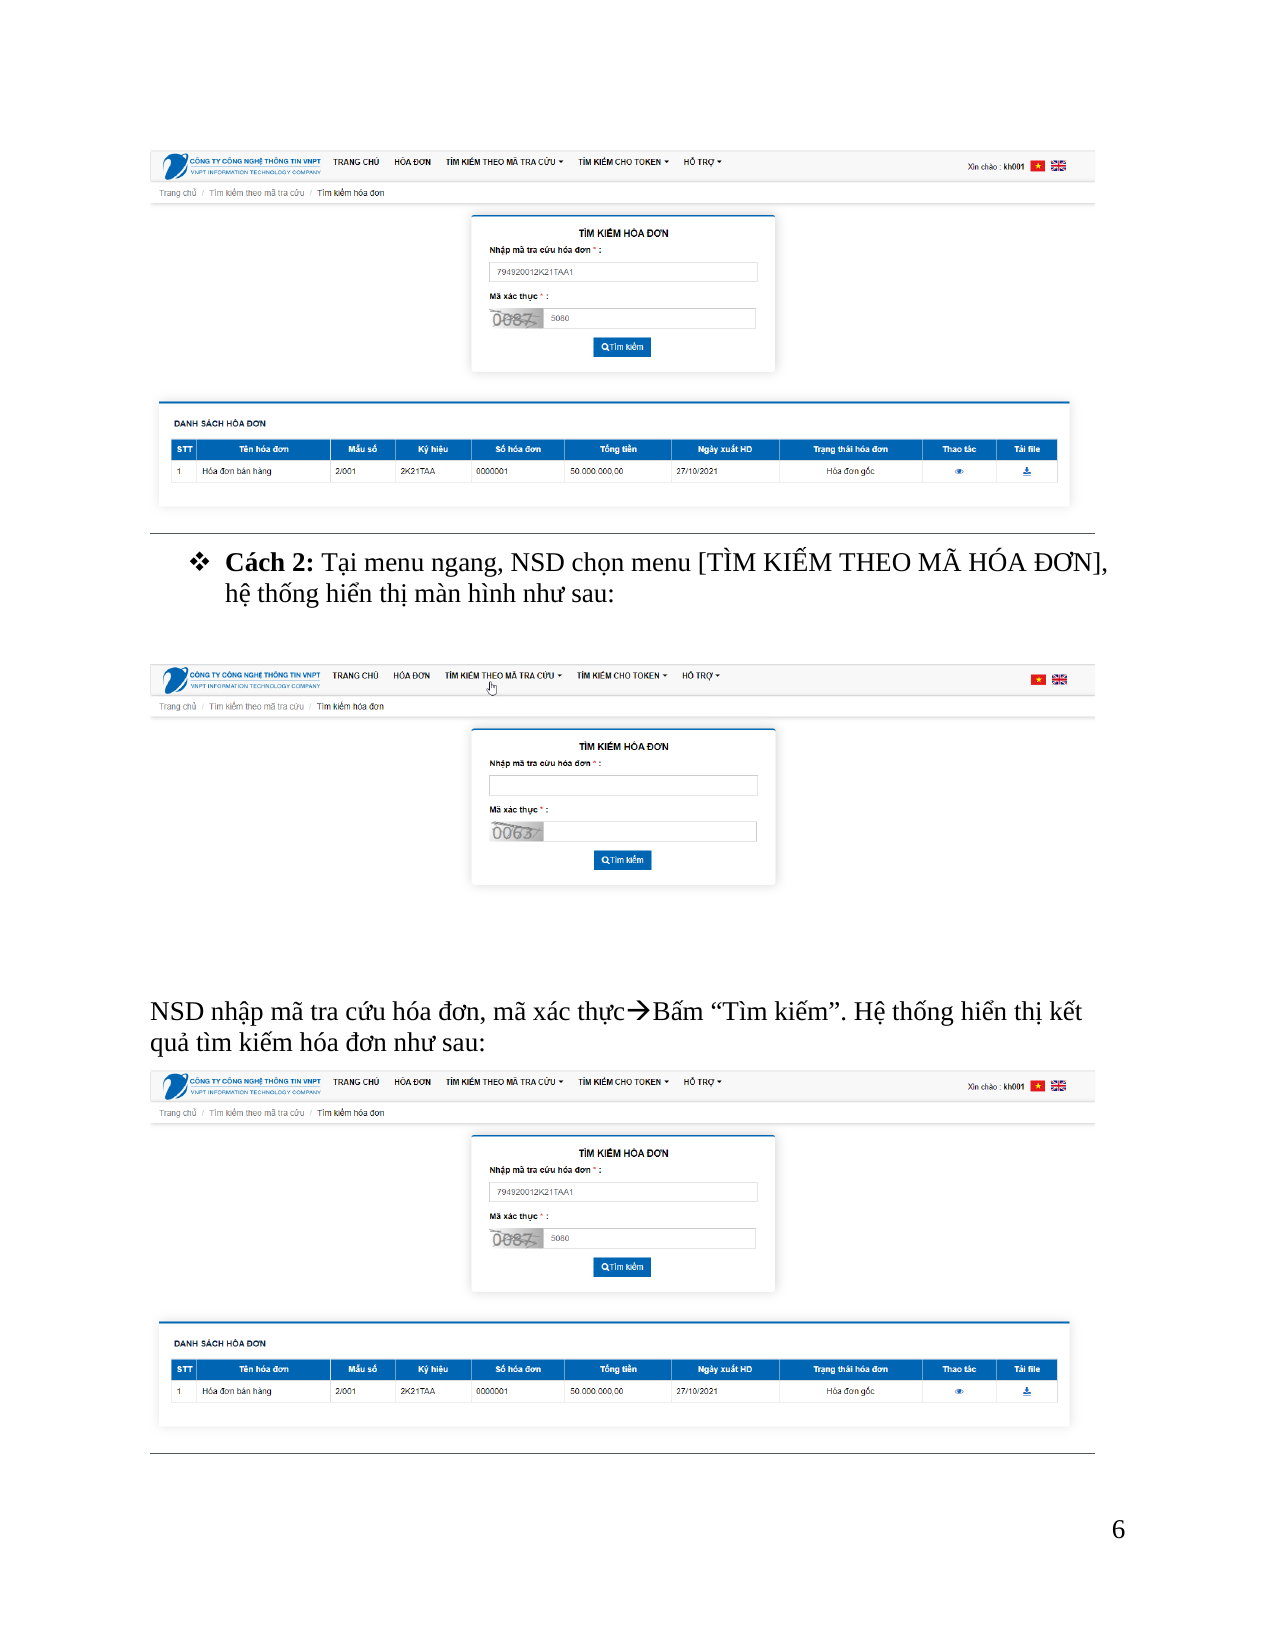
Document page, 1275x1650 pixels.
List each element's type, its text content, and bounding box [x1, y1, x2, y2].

picture [150, 664, 1096, 983]
list Cách 2: Tại menu ngang, NSD chọn menu [TÌM KIẾM THEO MÃ HÓA ĐƠN], hệ thống hiển thị màn hình như sau: [187, 546, 1125, 608]
picture [150, 150, 1096, 534]
picture [150, 1070, 1096, 1454]
text NSD nhập mã tra cứu hóa đơn, mã xác thựcBấm “Tìm kiếm”. Hệ thống hiển thị kết quả tìm kiếm hóa đơn như sau: [150, 995, 1125, 1057]
